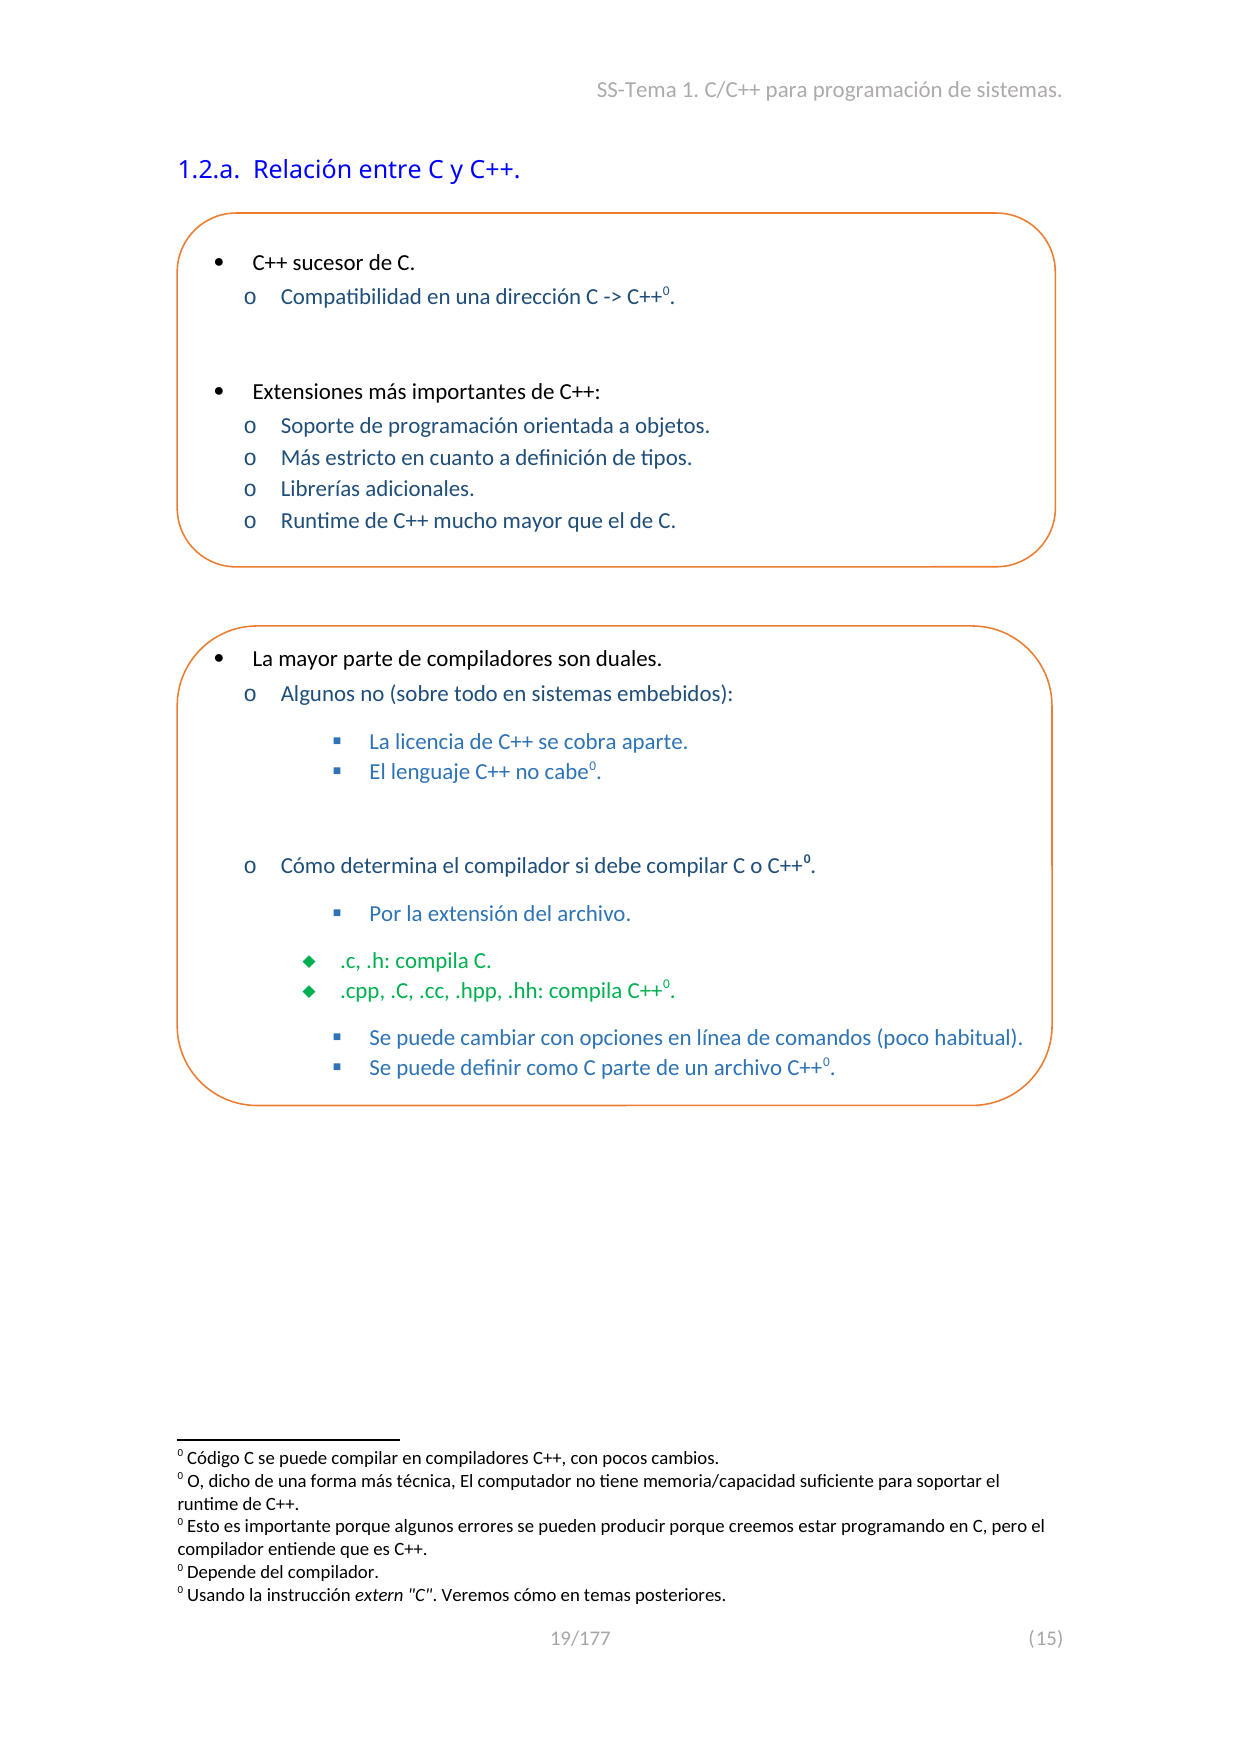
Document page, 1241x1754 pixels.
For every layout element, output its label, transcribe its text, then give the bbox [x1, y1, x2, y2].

text Cómo determina el compilador si debe compilar C o C++. [243, 851, 1051, 880]
text Extensiones más importantes de C++: [215, 377, 1054, 405]
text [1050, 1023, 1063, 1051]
text Por la extensión del archivo. [332, 899, 1051, 927]
text C++ sucesor de C. [215, 248, 1054, 276]
text Runtime de C++ mucho mayor que el de C. [243, 506, 1054, 535]
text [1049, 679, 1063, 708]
text La licencia de C++ se cobra aparte. [332, 727, 1051, 755]
text Se puede cambiar con opciones en línea de comandos (poco habitual). [332, 1023, 1051, 1051]
text Soporte de programación orientada a objetos. [243, 411, 1054, 441]
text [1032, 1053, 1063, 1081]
text Más estricto en cuanto a definición de tipos. [243, 443, 1054, 472]
text Compatibilidad en una dirección C -> C++. [243, 282, 1054, 311]
text .c, .h: compila C. [302, 946, 1051, 974]
text Librerías adicionales. [243, 474, 1054, 503]
text Se puede definir como C parte de un archivo C++. [332, 1053, 1045, 1081]
text El lenguaje C++ no cabe. [332, 757, 1051, 785]
text .cpp, .C, .cc, .hpp, .hh: compila C++. [302, 976, 1051, 1004]
list Relación entre C y C++. [177, 152, 1063, 186]
text La mayor parte de compiladores son duales. [215, 644, 1043, 673]
text Algunos no (sobre todo en sistemas embebidos): [243, 679, 1051, 708]
